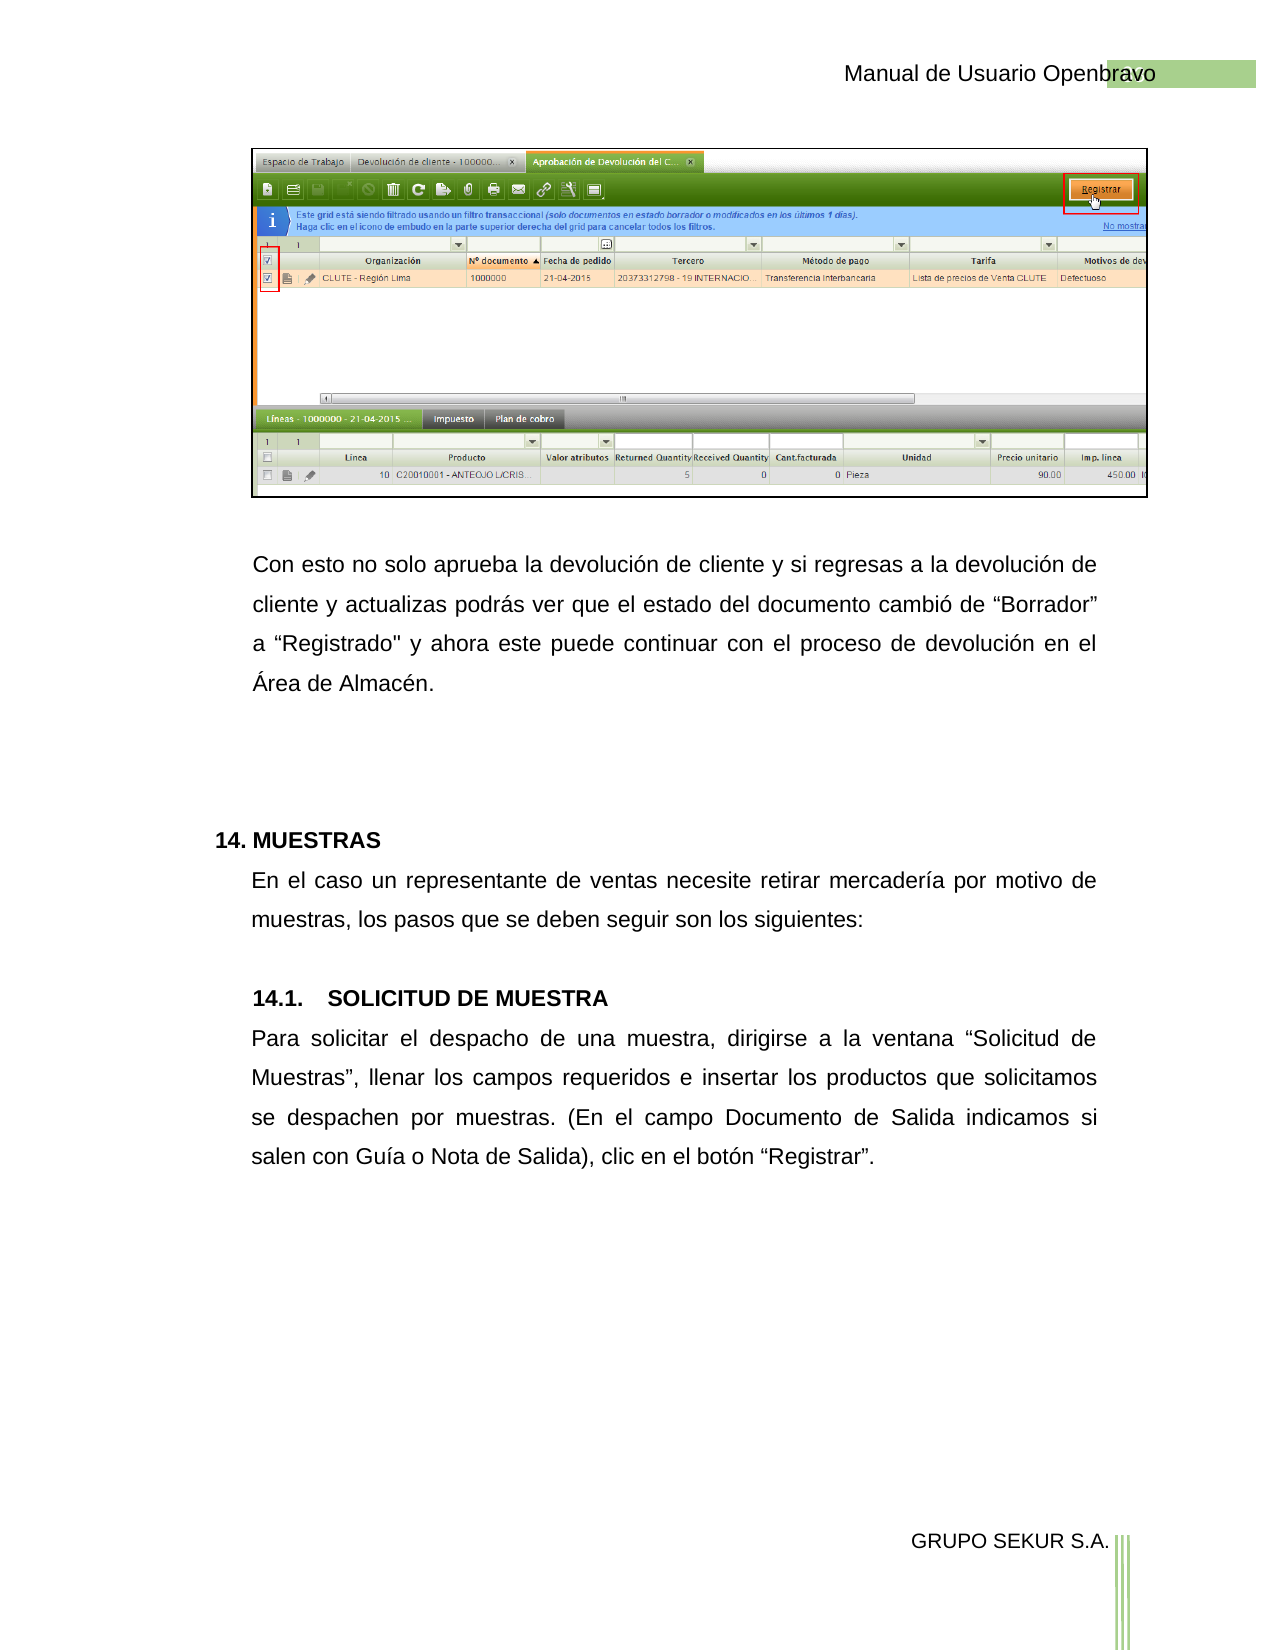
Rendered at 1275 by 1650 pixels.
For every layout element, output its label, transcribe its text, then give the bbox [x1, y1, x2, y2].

text En el caso un representante de ventas necesite retirar mercadería por motivo de muestras, los pasos que se deben seguir son los siguientes: [251, 867, 1098, 933]
text Con esto no solo aprueba la devolución de cliente y si regresas a la devolución de cliente y actualizas podrás ver que el estado del documento cambió de “Borrador” a “Registrado" y ahora este puede continuar con el proceso de devolución en el Área de Almacén. [252, 551, 1098, 696]
list SOLICITUD DE MUESTRA [252, 985, 1098, 1012]
text Para solicitar el despacho de una muestra, dirigirse a la ventana “Solicitud de Muestras”, llenar los campos requeridos e insertar los productos que solicitamos se despachen por muestras. (En el campo Documento de Salida indicamos si salen con Guía o Nota de Salida), clic en el botón “Registrar”. [251, 1025, 1098, 1170]
picture [253, 149, 1146, 496]
list MUESTRAS [215, 827, 1098, 854]
